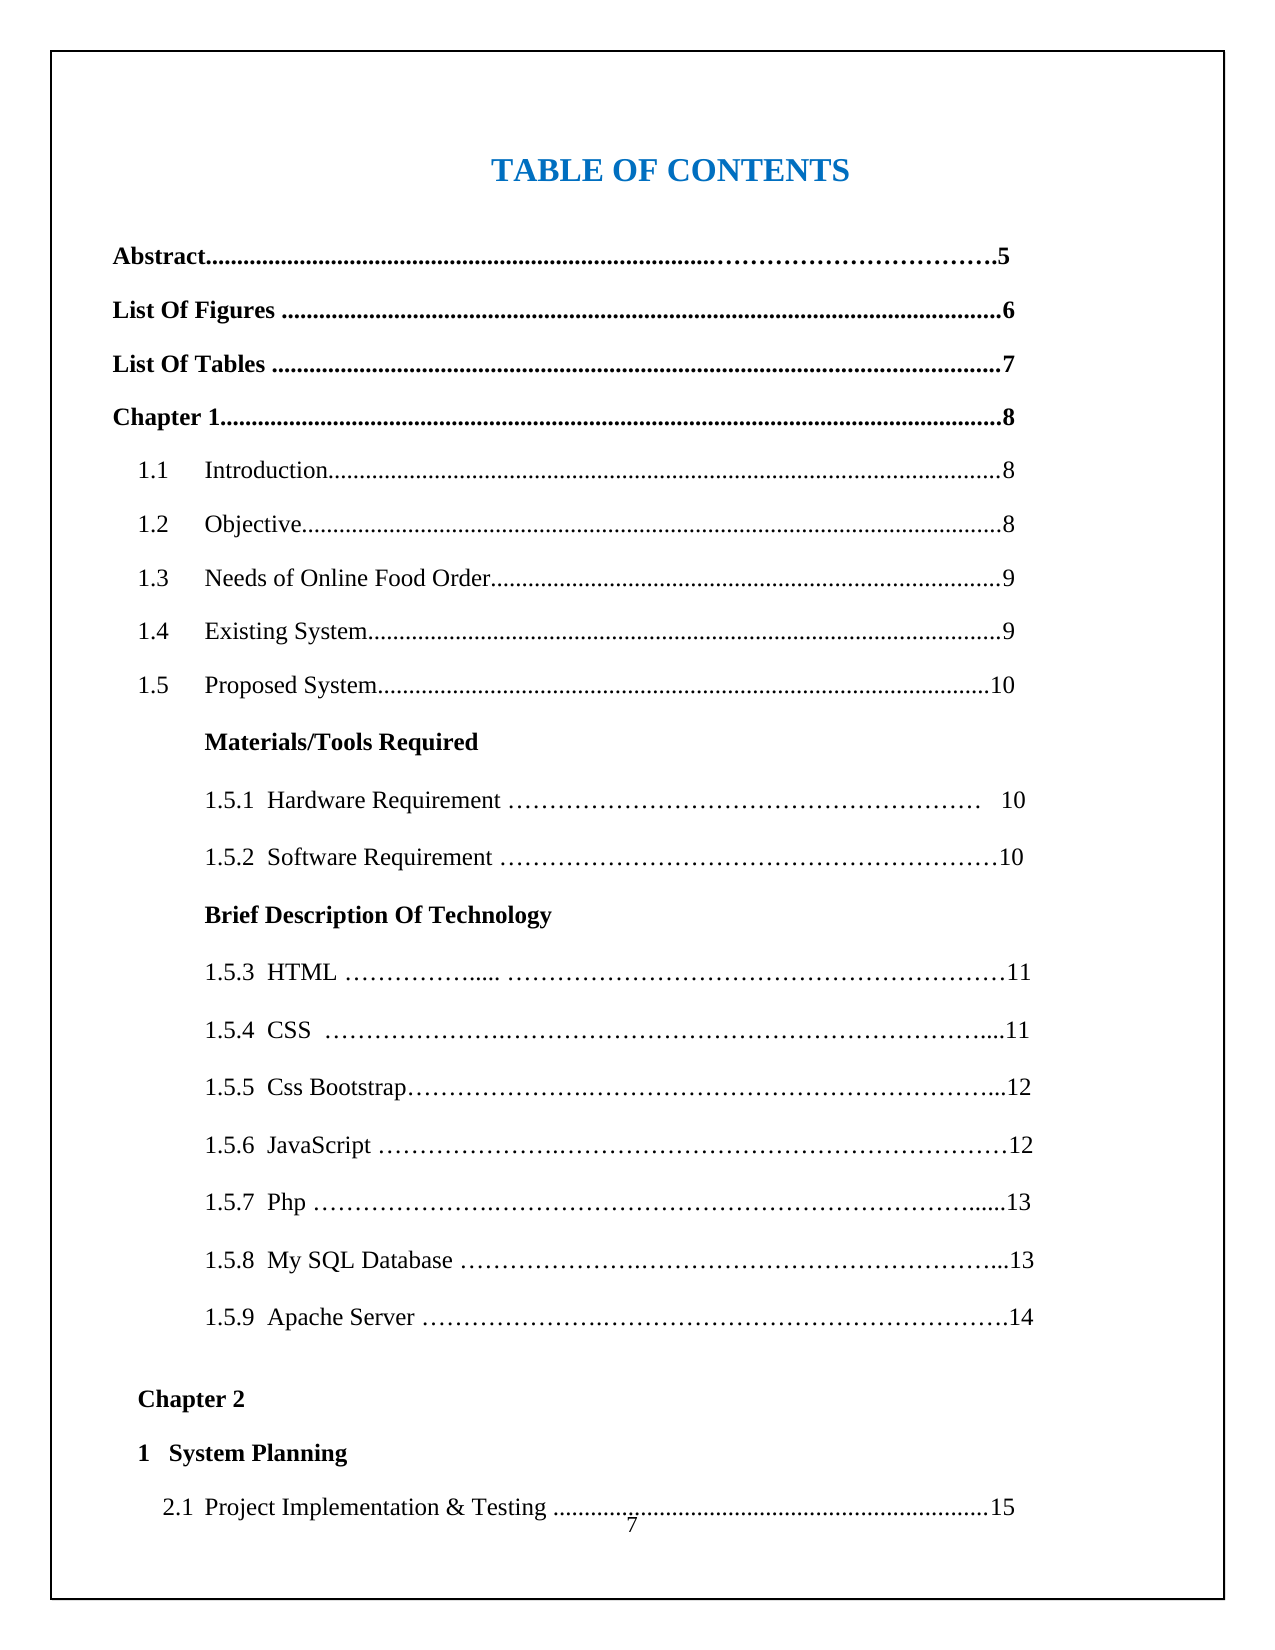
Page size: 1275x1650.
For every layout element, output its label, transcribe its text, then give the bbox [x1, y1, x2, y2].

text TABLE OF CONTENTS [166, 150, 1175, 188]
text Abstract …………………………….5 [112, 241, 1204, 270]
